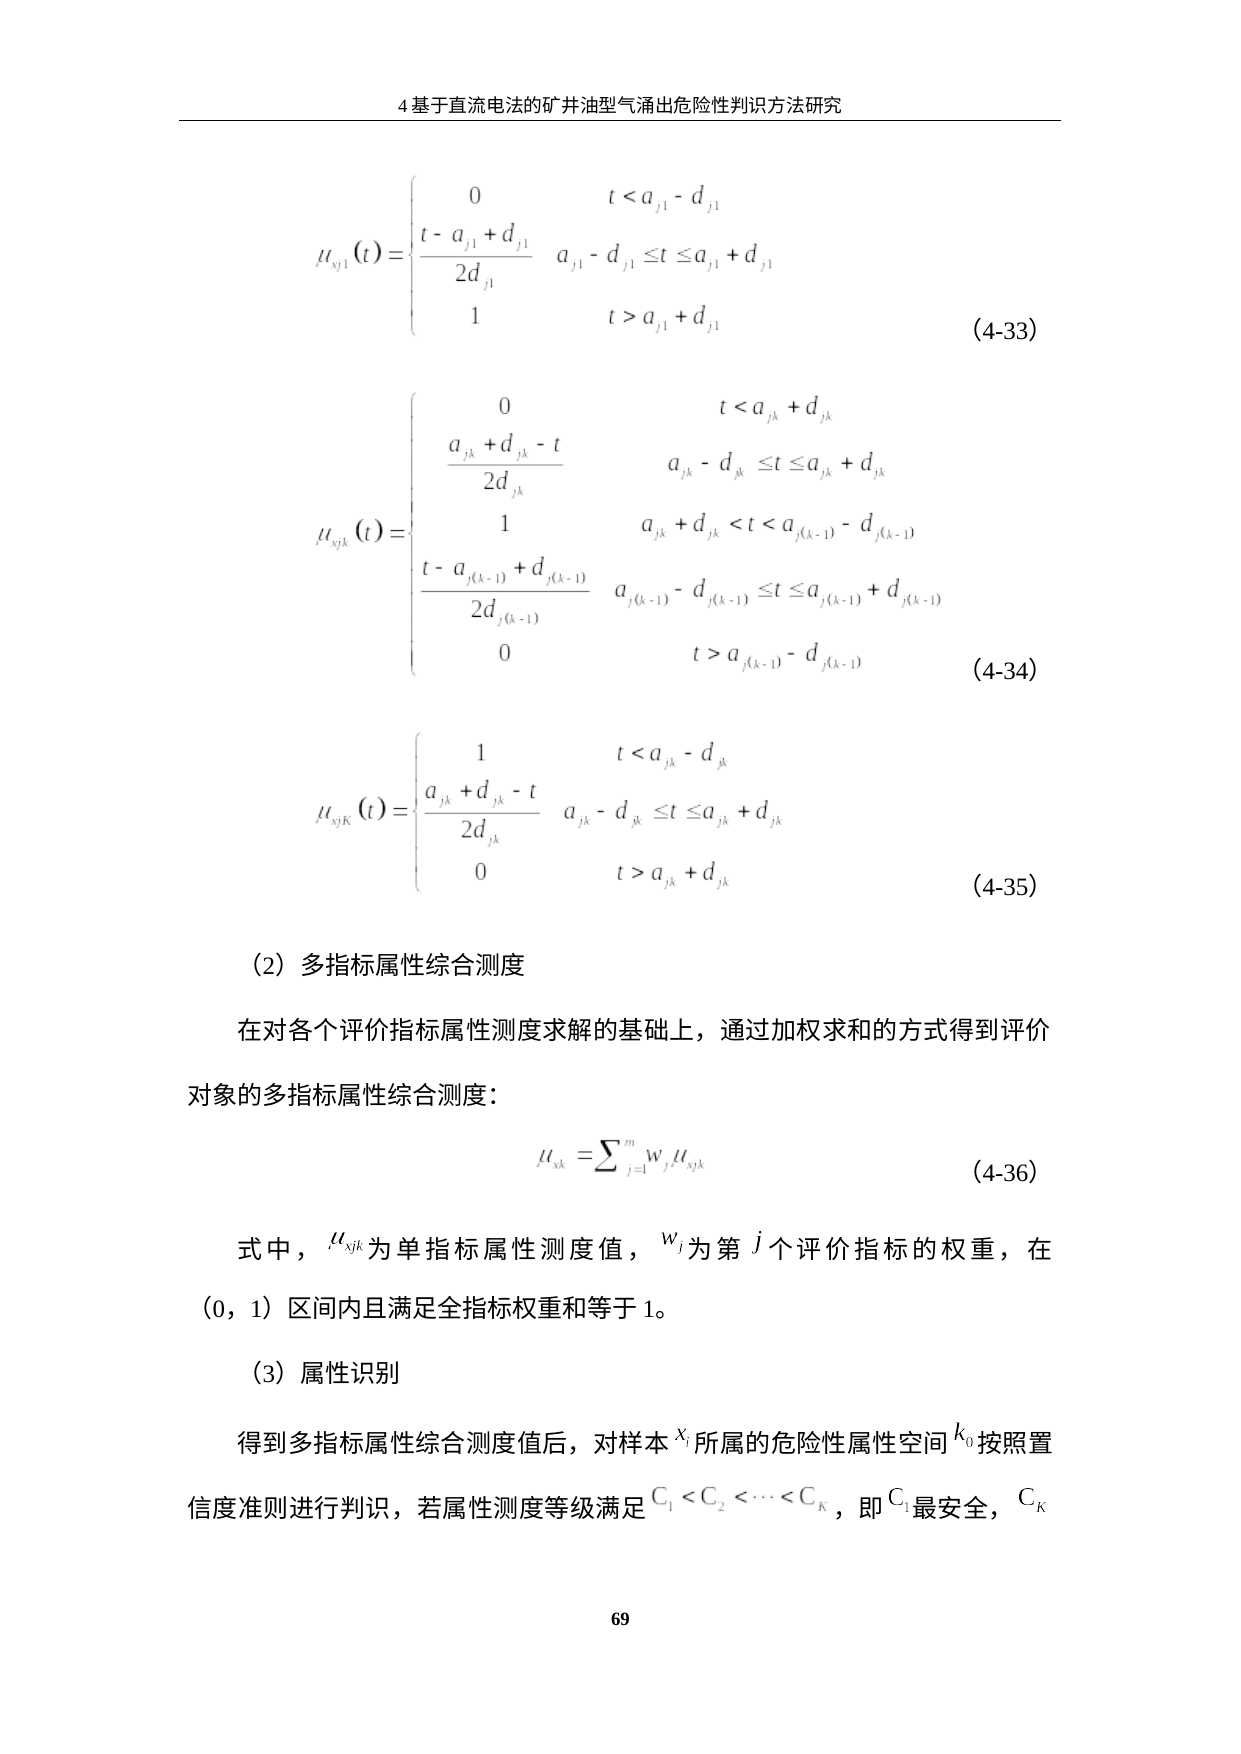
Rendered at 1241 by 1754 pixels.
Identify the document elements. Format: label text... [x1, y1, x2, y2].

text （2）多指标属性综合测度 [187, 931, 1053, 996]
text 在对各个评价指标属性测度求解的基础上，通过加权求和的方式得到评价对象的多指标属性综合测度： [187, 996, 1053, 1126]
text 式中，为单指标属性测度值，为第个评价指标的权重，在（0，1）区间内且满足全指标权重和等于1。 [187, 1209, 1053, 1339]
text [187, 1404, 1053, 1534]
text （3）属性识别 [187, 1339, 1053, 1404]
